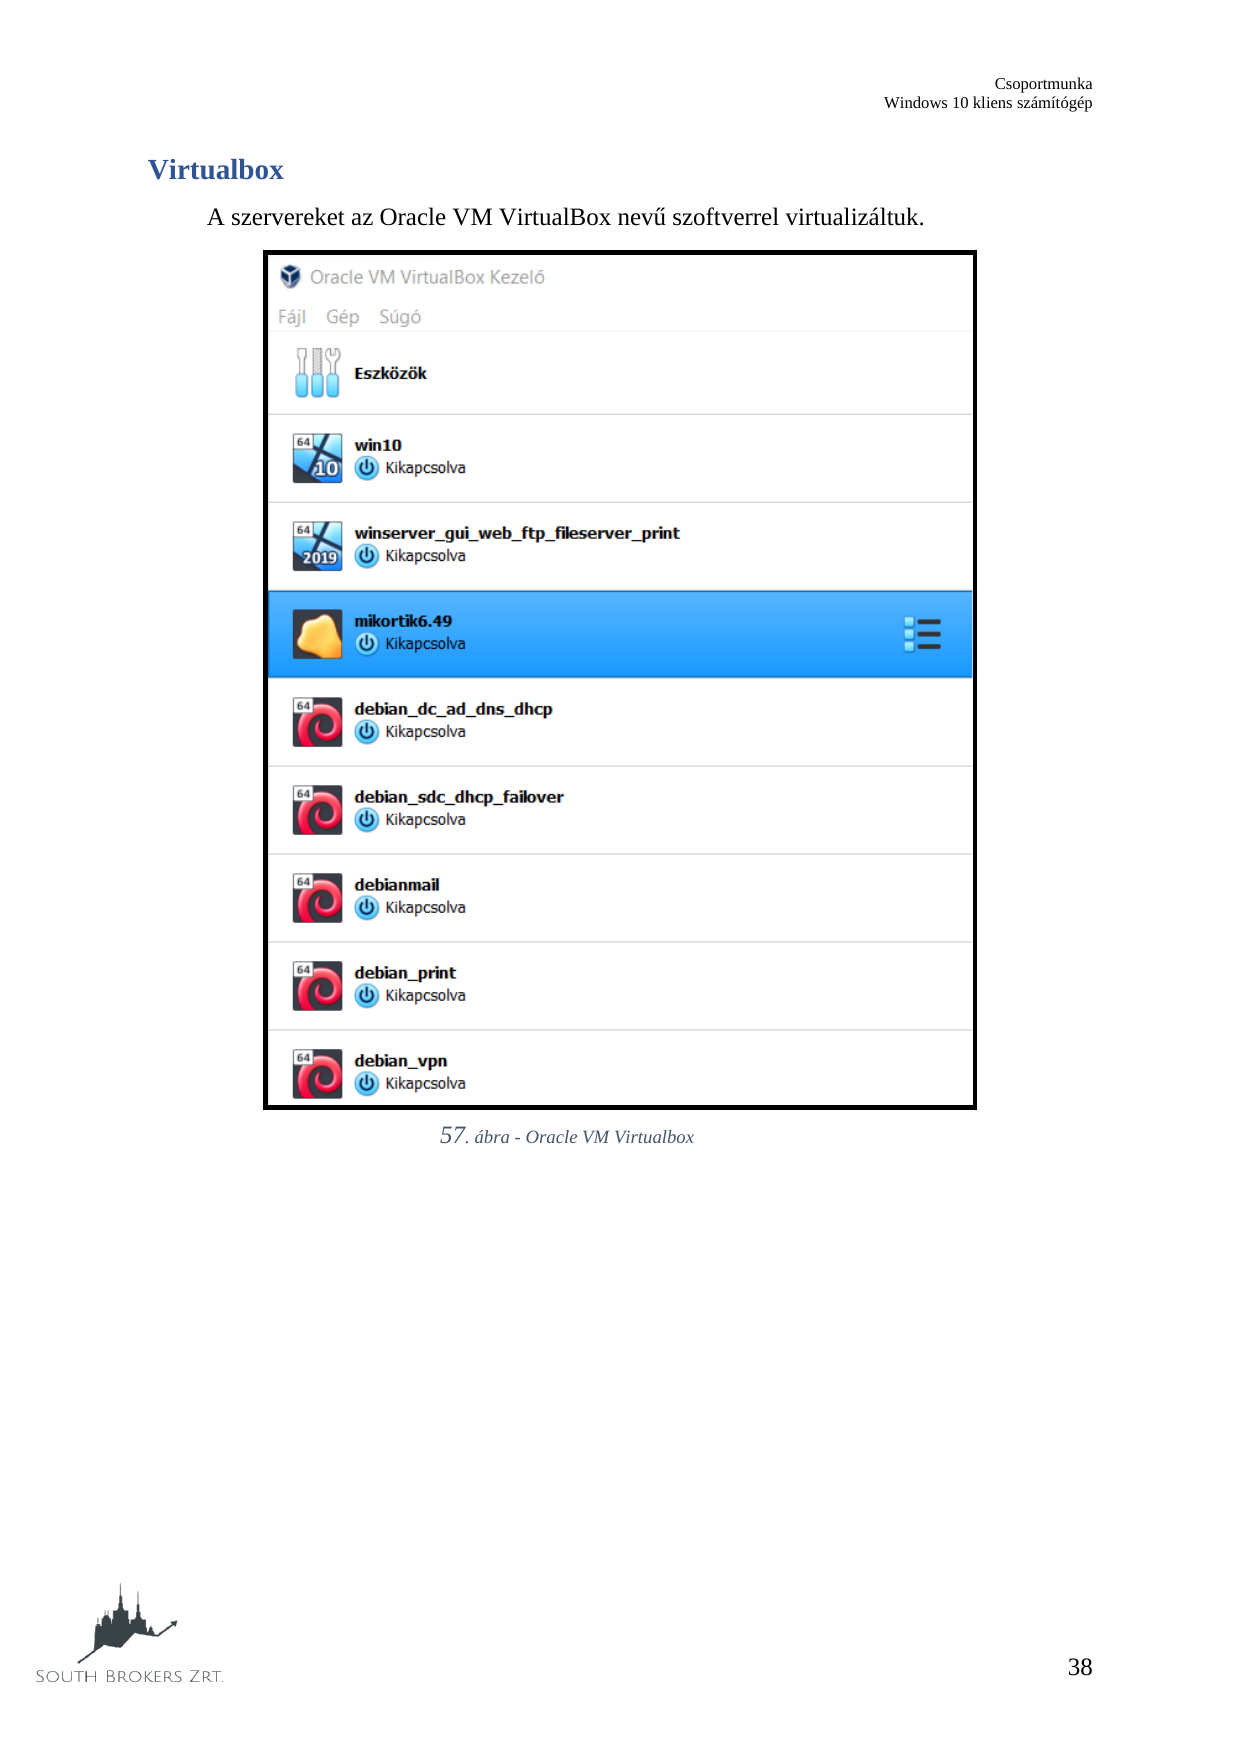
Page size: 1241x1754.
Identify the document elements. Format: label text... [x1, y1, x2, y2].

picture [268, 255, 973, 1105]
subtitle Virtualbox [148, 152, 1093, 185]
picture [0, 1531, 255, 1754]
text A szervereket az Oracle VM VirtualBox nevű szoftverrel virtualizáltuk. [148, 202, 1093, 231]
